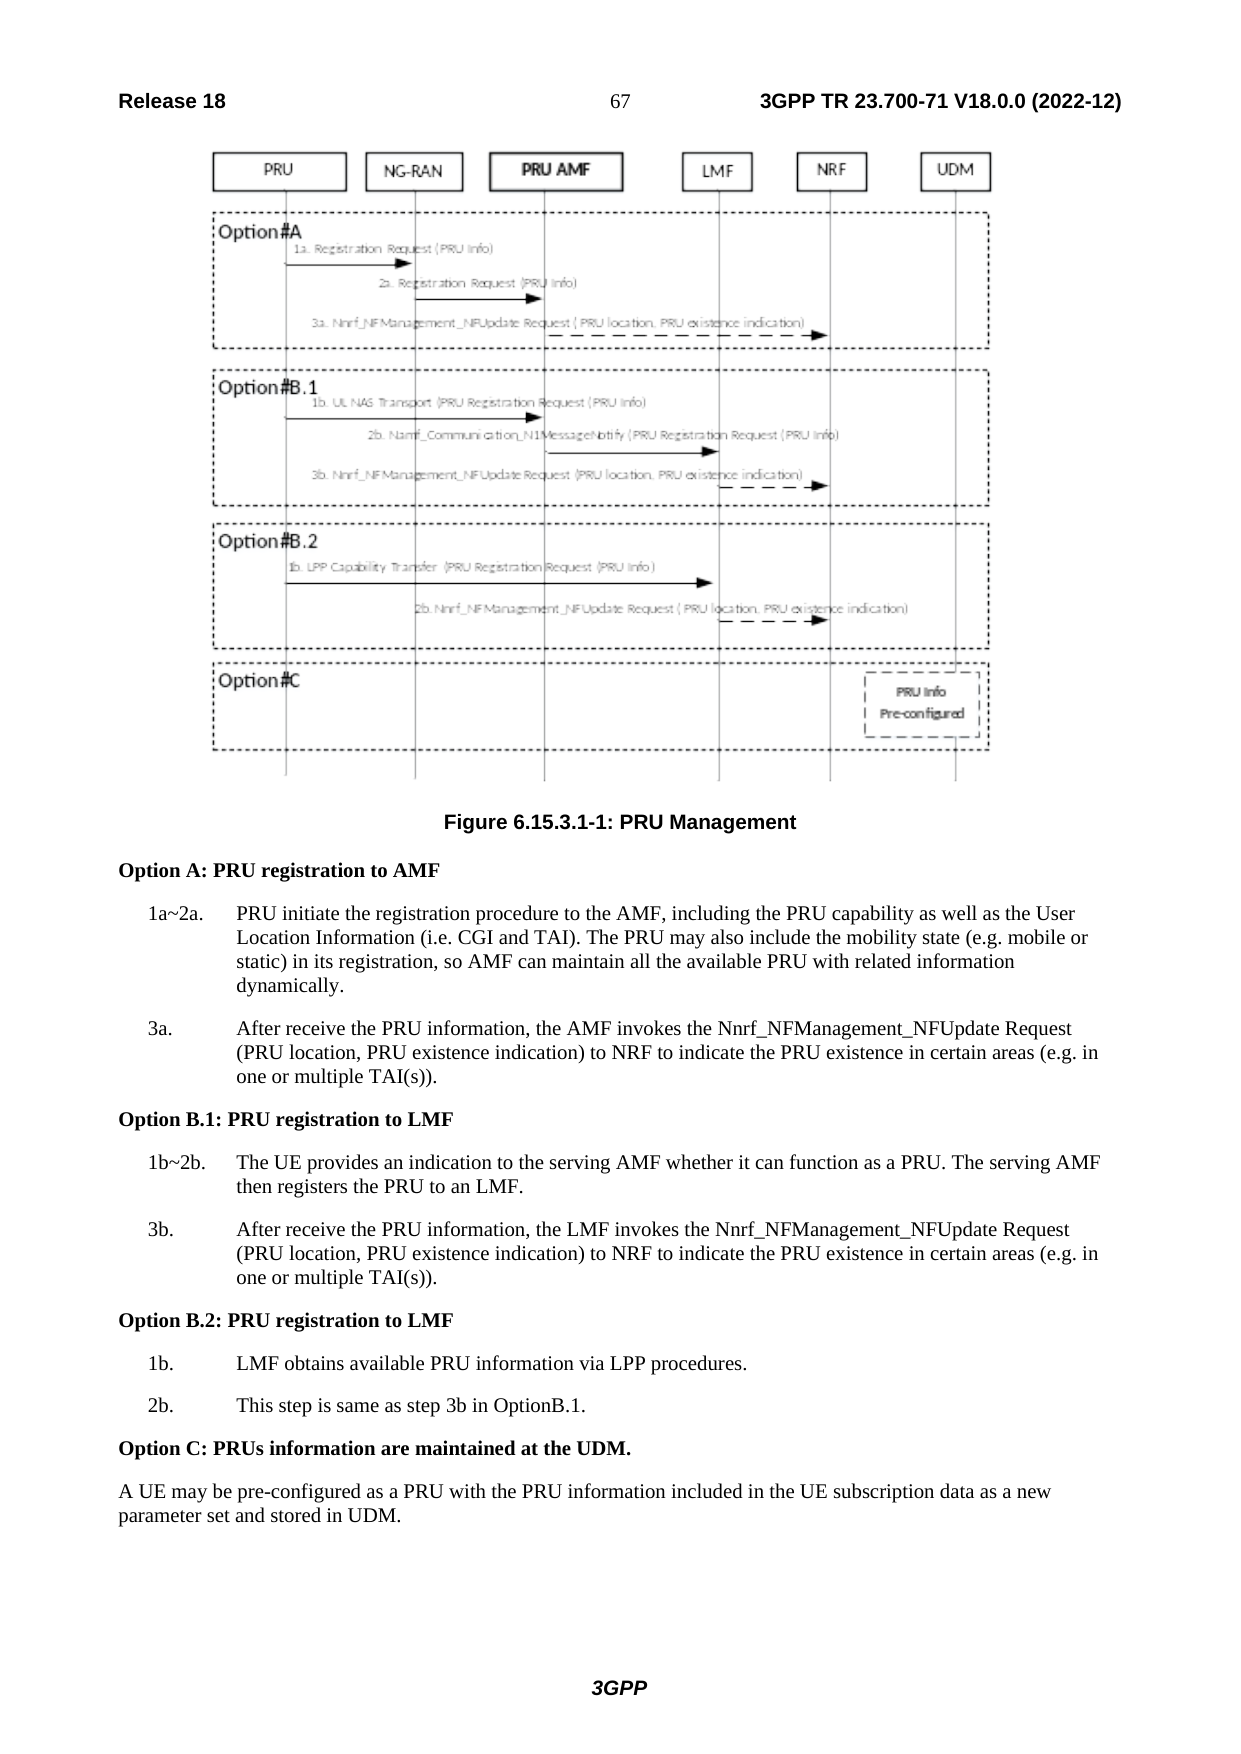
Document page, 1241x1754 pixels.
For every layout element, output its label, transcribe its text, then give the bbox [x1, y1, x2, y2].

text Option C: PRUs information are maintained at the UDM. [118, 1436, 1122, 1460]
text 1a~2a. PRU initiate the registration procedure to the AMF, including the PRU capability as well as the User Location Information (i.e. CGI and TAI). The PRU may also include the mobility state (e.g. mobile or static) in its registration, so AMF can maintain all the available PRU with related information dynamically. [148, 901, 1122, 997]
text 1b. LMF obtains available PRU information via LPP procedures. [148, 1351, 1122, 1375]
text 2b. This step is same as step 3b in OptionB.1. [148, 1393, 1122, 1417]
text 3b. After receive the PRU information, the LMF invokes the Nnrf_NFManagement_NFUpdate Request (PRU location, PRU existence indication) to NRF to indicate the PRU existence in certain areas (e.g. in one or multiple TAI(s)). [148, 1217, 1122, 1289]
text 1b~2b. The UE provides an indication to the serving AMF whether it can function as a PRU. The serving AMF then registers the PRU to an LMF. [148, 1150, 1122, 1198]
text 3a. After receive the PRU information, the AMF invokes the Nnrf_NFManagement_NFUpdate Request (PRU location, PRU existence indication) to NRF to indicate the PRU existence in certain areas (e.g. in one or multiple TAI(s)). [148, 1016, 1122, 1088]
text Option A: PRU registration to AMF [118, 858, 1122, 882]
text Figure 6.15.3.1-1: PRU Management [118, 809, 1122, 833]
text A UE may be pre-configured as a PRU with the PRU information included in the UE subscription data as a new parameter set and stored in UDM. [118, 1479, 1122, 1527]
text Option B.1: PRU registration to LMF [118, 1107, 1122, 1131]
text Option B.2: PRU registration to LMF [118, 1308, 1122, 1332]
